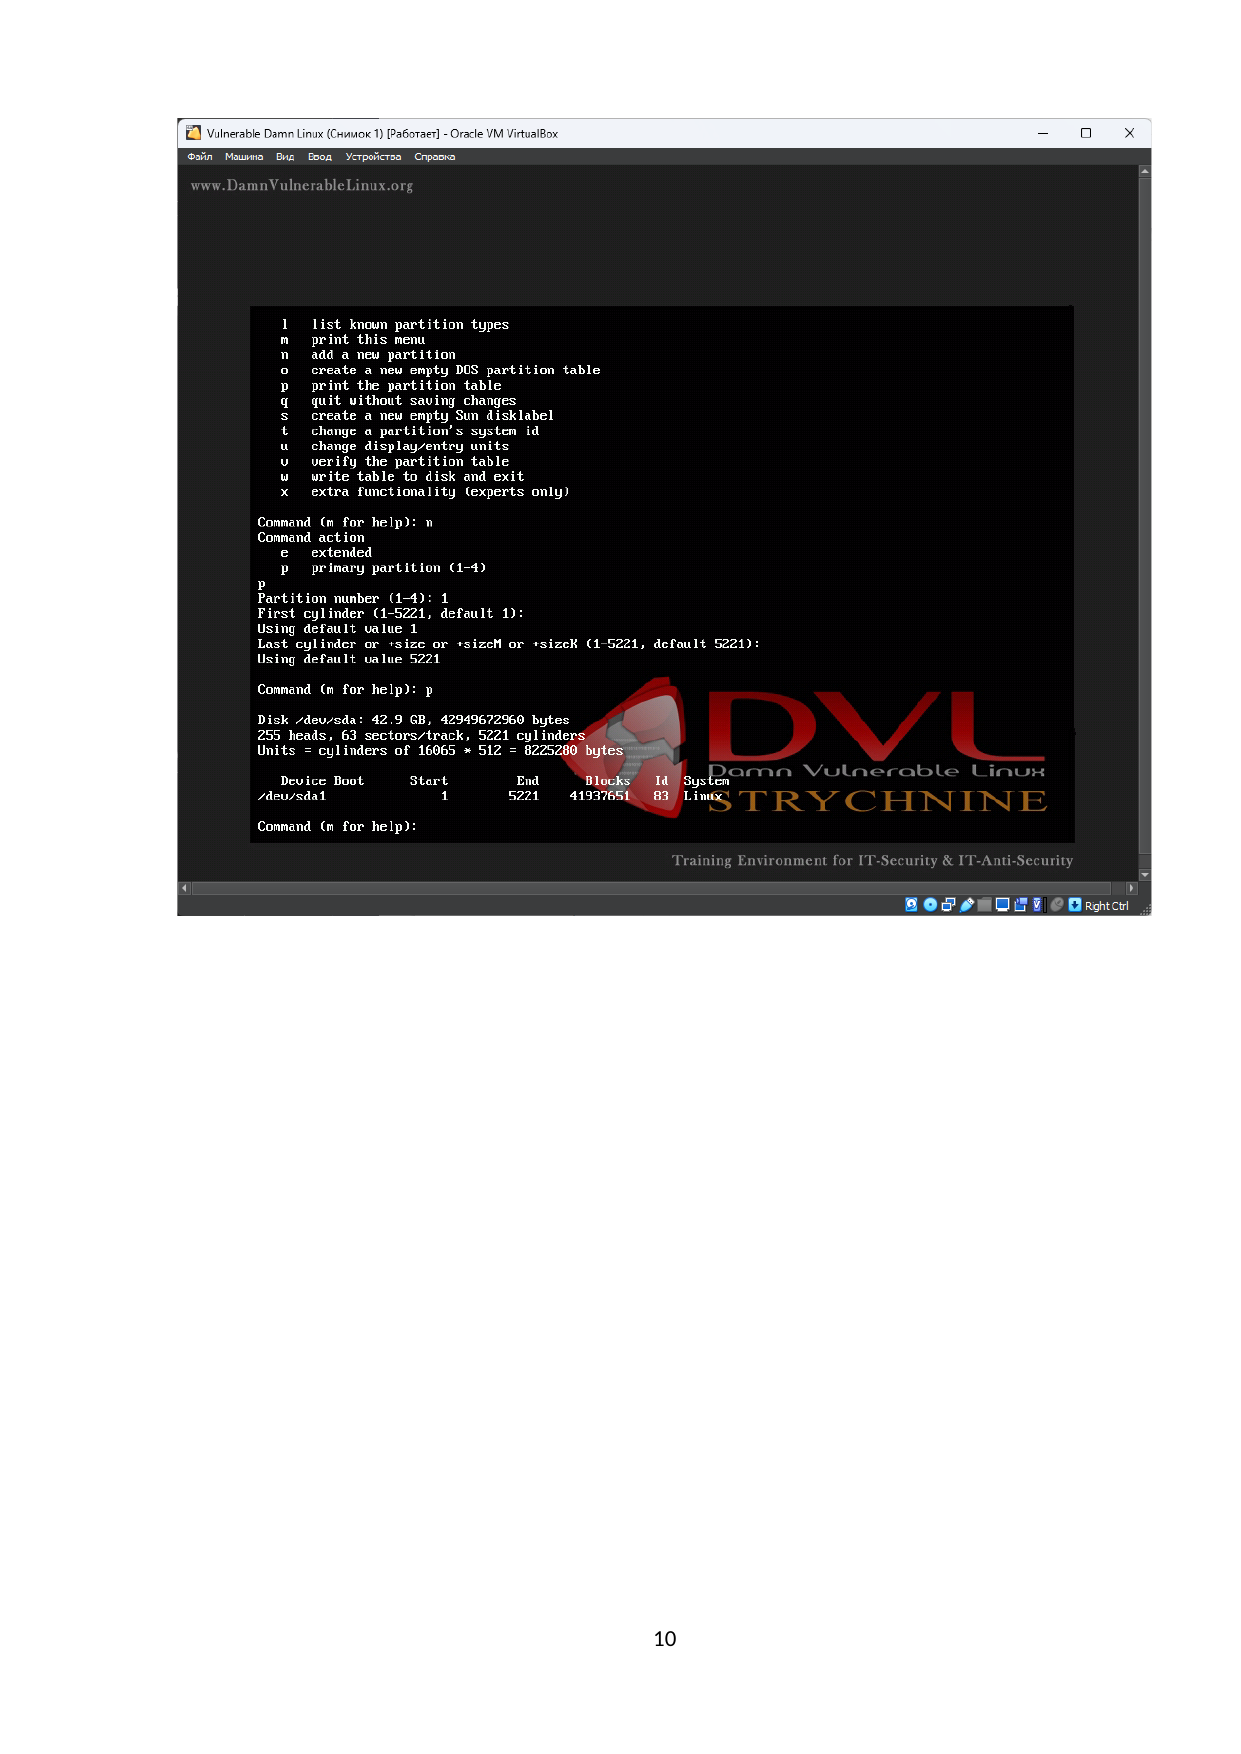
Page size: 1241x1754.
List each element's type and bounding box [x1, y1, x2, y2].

picture [177, 118, 1152, 916]
